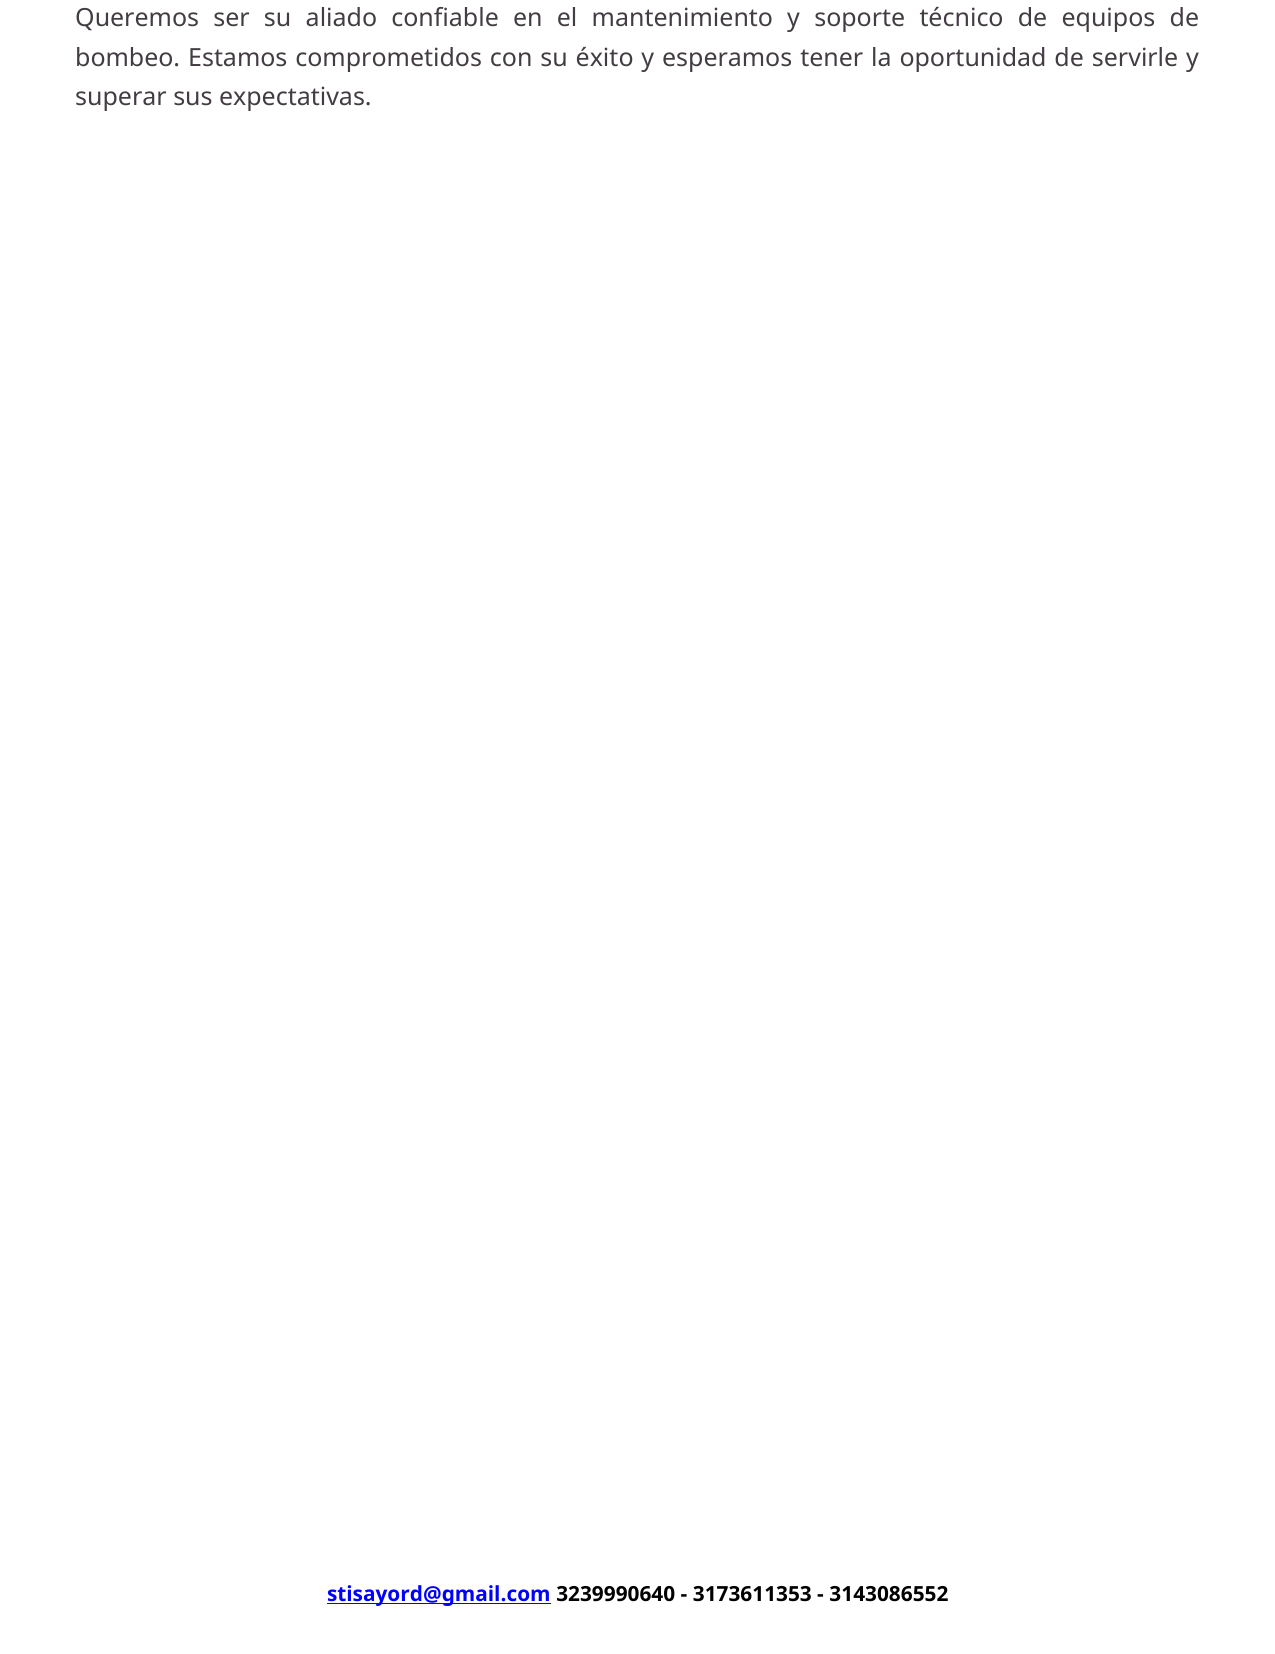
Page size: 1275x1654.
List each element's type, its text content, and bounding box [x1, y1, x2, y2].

text Queremos ser su aliado confiable en el mantenimiento y soporte técnico de equipos de bombeo. Estamos comprometidos con su éxito y esperamos tener la oportunidad de servirle y superar sus expectativas. [75, 0, 1200, 112]
